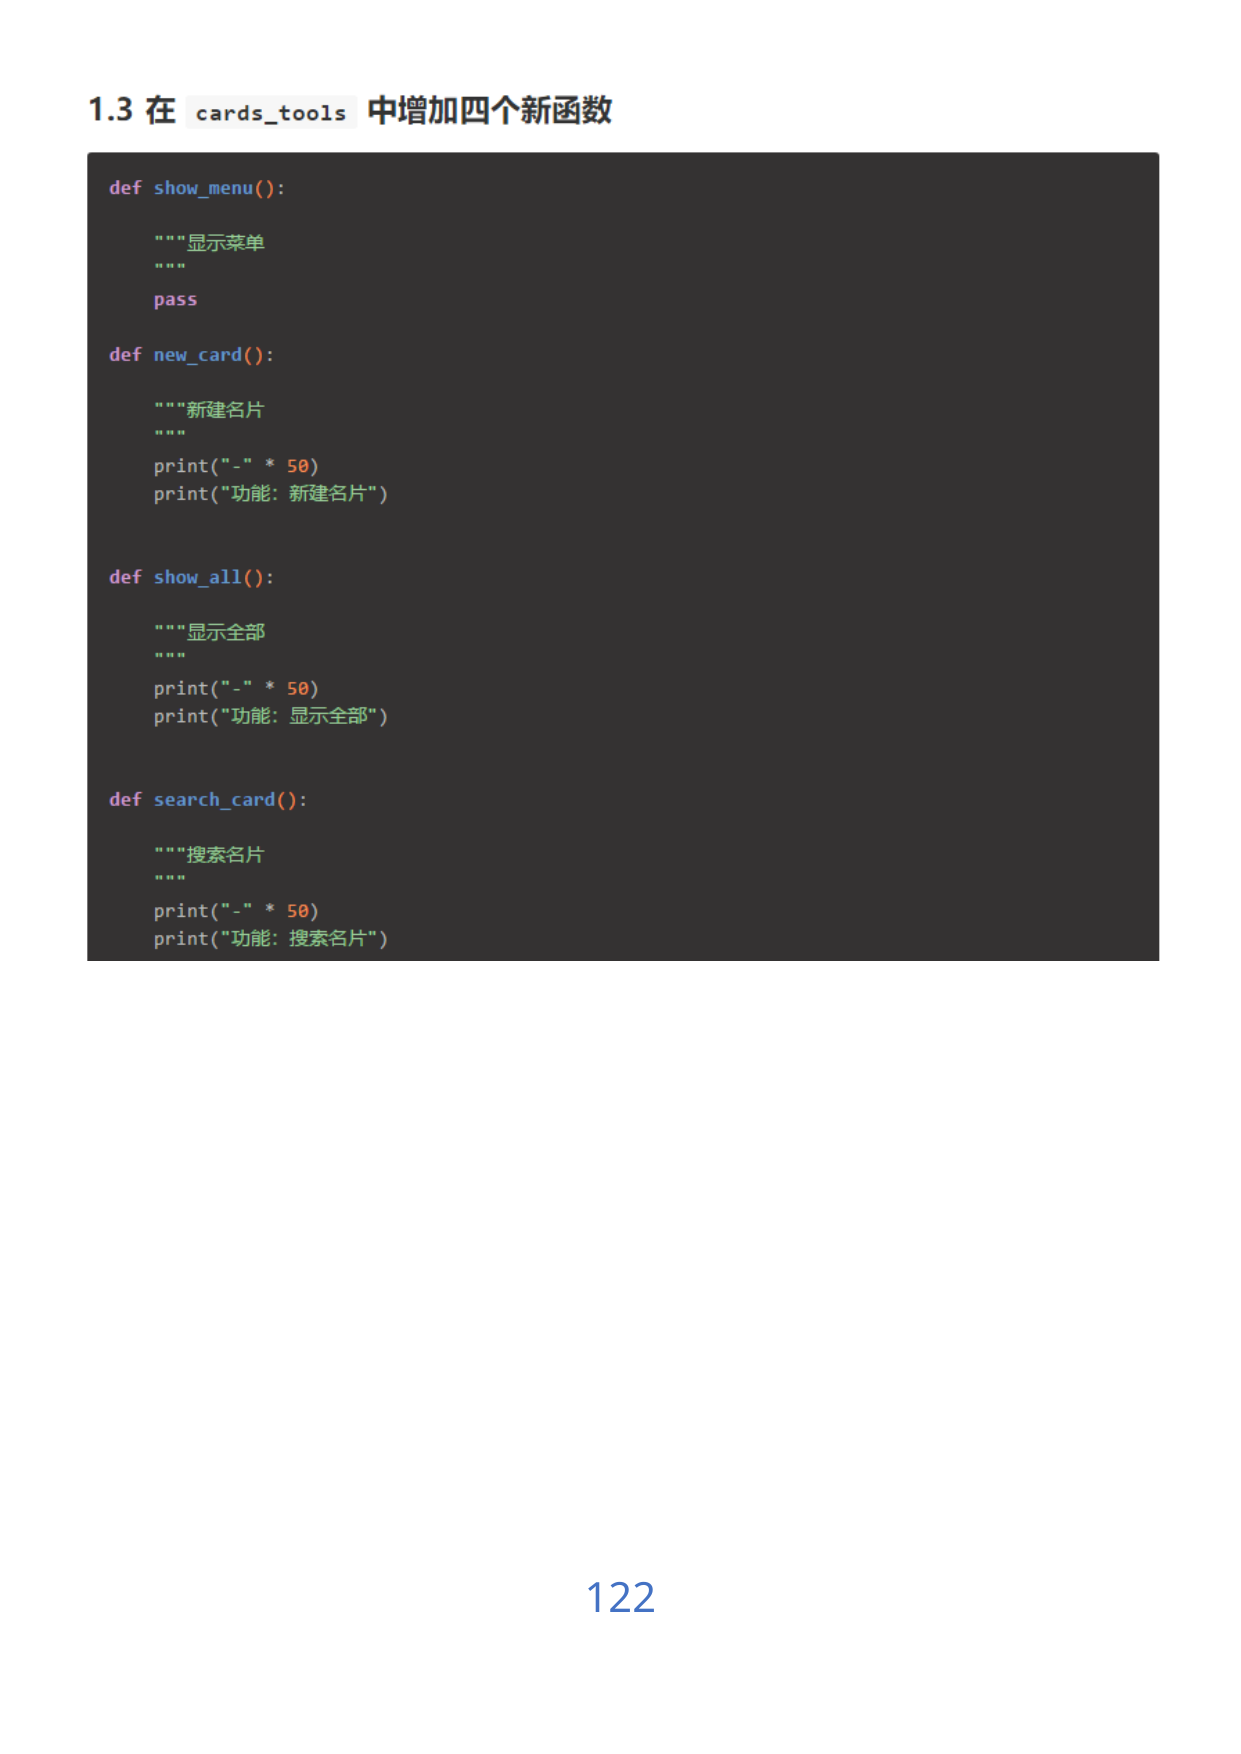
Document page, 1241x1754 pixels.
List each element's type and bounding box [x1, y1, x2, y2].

picture [75, 90, 1165, 961]
